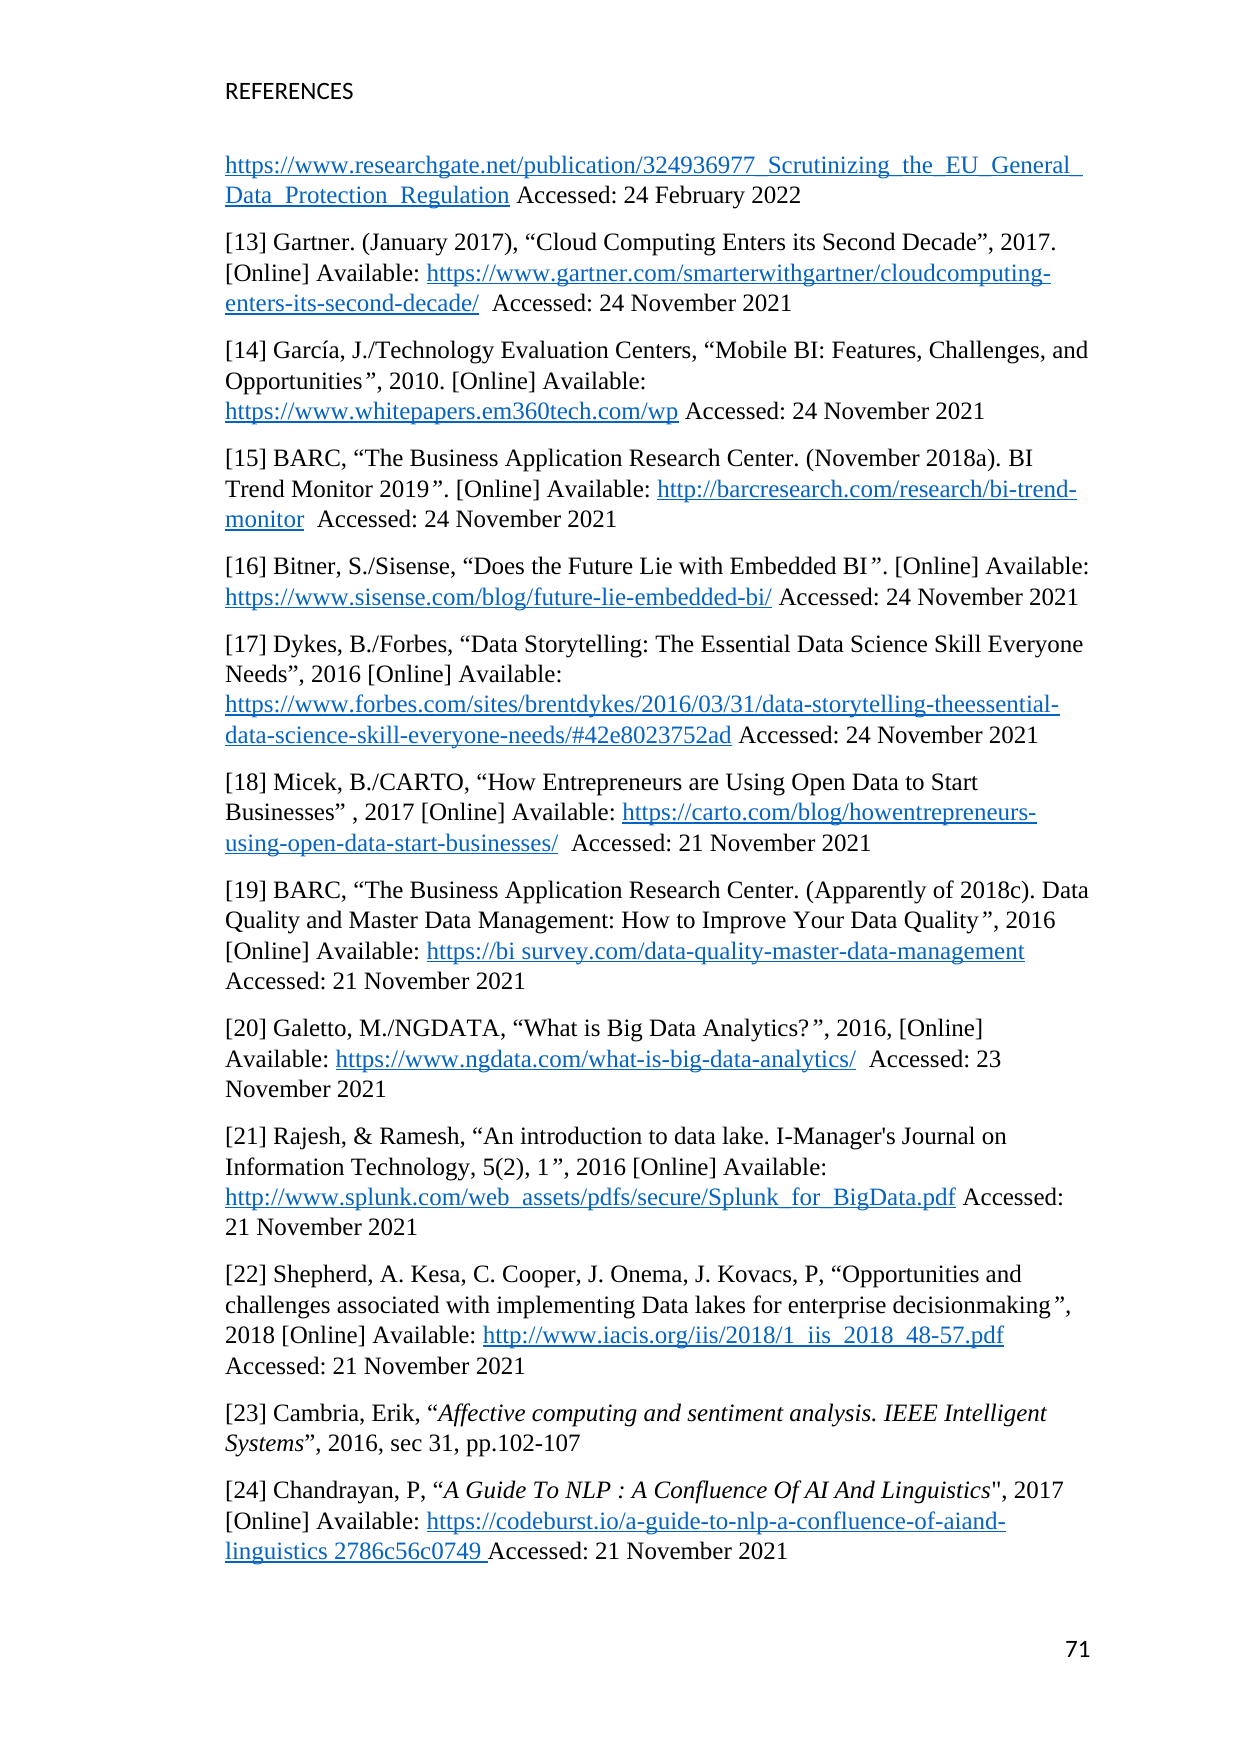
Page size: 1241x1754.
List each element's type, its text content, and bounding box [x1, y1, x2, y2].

text [14] García, J./Technology Evaluation Centers, “Mobile BI: Features, Challenges, and Opportunities”, 2010. [Online] Available: https://www.whitepapers.em360tech.com/wp Accessed: 24 November 2021 [225, 335, 1090, 425]
text [23] Cambria, Erik, “Affective computing and sentiment analysis. IEEE Intelligent Systems”, 2016, sec 31, pp.102-107 [225, 1398, 1090, 1457]
text [13] Gartner. (January 2017), “Cloud Computing Enters its Second Decade”, 2017. [Online] Available: https://www.gartner.com/smarterwithgartner/cloudcomputing-enters-its-second-decade/ Accessed: 24 November 2021 [225, 227, 1090, 317]
text [20] Galetto, M./NGDATA, “What is Big Data Analytics?”, 2016, [Online] Available: https://www.ngdata.com/what-is-big-data-analytics/ Accessed: 23 November 2021 [225, 1013, 1090, 1103]
text [21] Rajesh, & Ramesh, “An introduction to data lake. I-Manager's Journal on Information Technology, 5(2), 1”, 2016 [Online] Available: http://www.splunk.com/web_assets/pdfs/secure/Splunk_for_BigData.pdf Accessed: 21 November 2021 [225, 1121, 1090, 1241]
text [24] Chandrayan, P, “A Guide To NLP : A Confluence Of AI And Linguistics", 2017 [Online] Available: https://codeburst.io/a-guide-to-nlp-a-confluence-of-aiand-linguistics 2786c56c0749 Accessed: 21 November 2021 [225, 1475, 1090, 1565]
text [15] BARC, “The Business Application Research Center. (November 2018a). BI Trend Monitor 2019”. [Online] Available: http://barcresearch.com/research/bi-trend-monitor Accessed: 24 November 2021 [225, 443, 1090, 533]
text [16] Bitner, S./Sisense, “Does the Future Lie with Embedded BI”. [Online] Available: https://www.sisense.com/blog/future-lie-embedded-bi/ Accessed: 24 November 2021 [225, 551, 1090, 610]
text [22] Shepherd, A. Kesa, C. Cooper, J. Onema, J. Kovacs, P, “Opportunities and challenges associated with implementing Data lakes for enterprise decisionmaking”, 2018 [Online] Available: http://www.iacis.org/iis/2018/1_iis_2018_48-57.pdf Accessed: 21 November 2021 [225, 1259, 1090, 1379]
text [19] BARC, “The Business Application Research Center. (Apparently of 2018c). Data Quality and Master Data Management: How to Improve Your Data Quality”, 2016 [Online] Available: https://bi survey.com/data-quality-master-data-management Accessed: 21 November 2021 [225, 875, 1090, 995]
text [17] Dykes, B./Forbes, “Data Storytelling: The Essential Data Science Skill Everyone Needs”, 2016 [Online] Available: https://www.forbes.com/sites/brentdykes/2016/03/31/data-storytelling-theessential-data-science-skill-everyone-needs/#42e8023752ad Accessed: 24 November 2021 [225, 629, 1090, 749]
text [18] Micek, B./CARTO, “How Entrepreneurs are Using Open Data to Start Businesses” , 2017 [Online] Available: https://carto.com/blog/howentrepreneurs-using-open-data-start-businesses/ Accessed: 21 November 2021 [225, 767, 1090, 857]
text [225, 150, 1090, 209]
